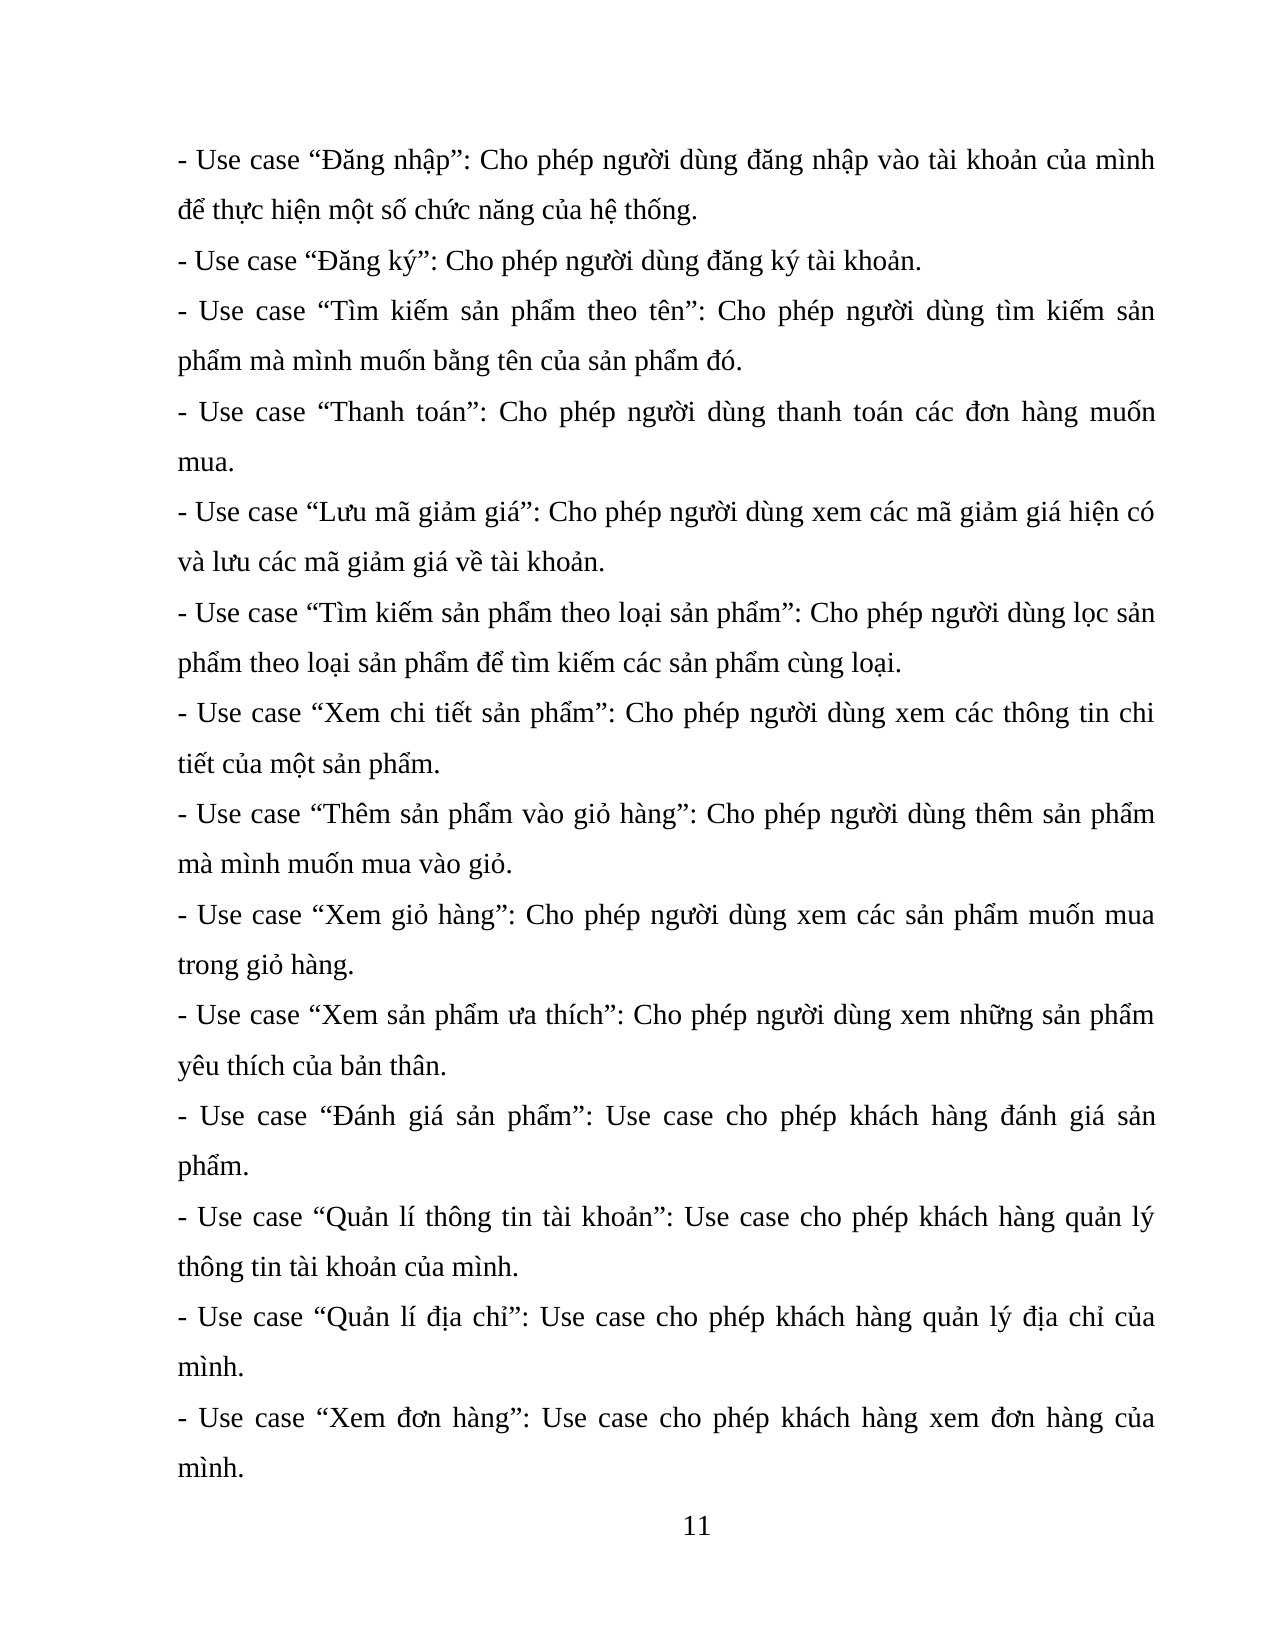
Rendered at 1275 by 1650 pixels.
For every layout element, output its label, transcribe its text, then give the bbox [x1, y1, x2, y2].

text - Use case “Xem chi tiết sản phẩm”: Cho phép người dùng xem các thông tin chi tiết của một sản phẩm. [177, 696, 1157, 779]
text - Use case “Thanh toán”: Cho phép người dùng thanh toán các đơn hàng muốn mua. [177, 394, 1157, 477]
text - Use case “Lưu mã giảm giá”: Cho phép người dùng xem các mã giảm giá hiện có và lưu các mã giảm giá về tài khoản. [177, 494, 1157, 578]
text - Use case “Xem giỏ hàng”: Cho phép người dùng xem các sản phẩm muốn mua trong giỏ hàng. [177, 897, 1157, 981]
text - Use case “Đánh giá sản phẩm”: Use case cho phép khách hàng đánh giá sản phẩm. [177, 1098, 1157, 1182]
text - Use case “Tìm kiếm sản phẩm theo tên”: Cho phép người dùng tìm kiếm sản phẩm mà mình muốn bằng tên của sản phẩm đó. [177, 293, 1157, 377]
text - Use case “Quản lí địa chỉ”: Use case cho phép khách hàng quản lý địa chỉ của mình. [177, 1299, 1157, 1383]
text - Use case “Thêm sản phẩm vào giỏ hàng”: Cho phép người dùng thêm sản phẩm mà mình muốn mua vào giỏ. [177, 796, 1157, 880]
text - Use case “Đăng ký”: Cho phép người dùng đăng ký tài khoản. [177, 243, 1157, 276]
text - Use case “Xem đơn hàng”: Use case cho phép khách hàng xem đơn hàng của mình. [177, 1400, 1157, 1484]
text - Use case “Đăng nhập”: Cho phép người dùng đăng nhập vào tài khoản của mình để thực hiện một số chức năng của hệ thống. [177, 142, 1157, 226]
text - Use case “Tìm kiếm sản phẩm theo loại sản phẩm”: Cho phép người dùng lọc sản phẩm theo loại sản phẩm để tìm kiếm các sản phẩm cùng loại. [177, 595, 1157, 679]
text - Use case “Quản lí thông tin tài khoản”: Use case cho phép khách hàng quản lý thông tin tài khoản của mình. [177, 1199, 1157, 1282]
text - Use case “Xem sản phẩm ưa thích”: Cho phép người dùng xem những sản phẩm yêu thích của bản thân. [177, 997, 1157, 1081]
